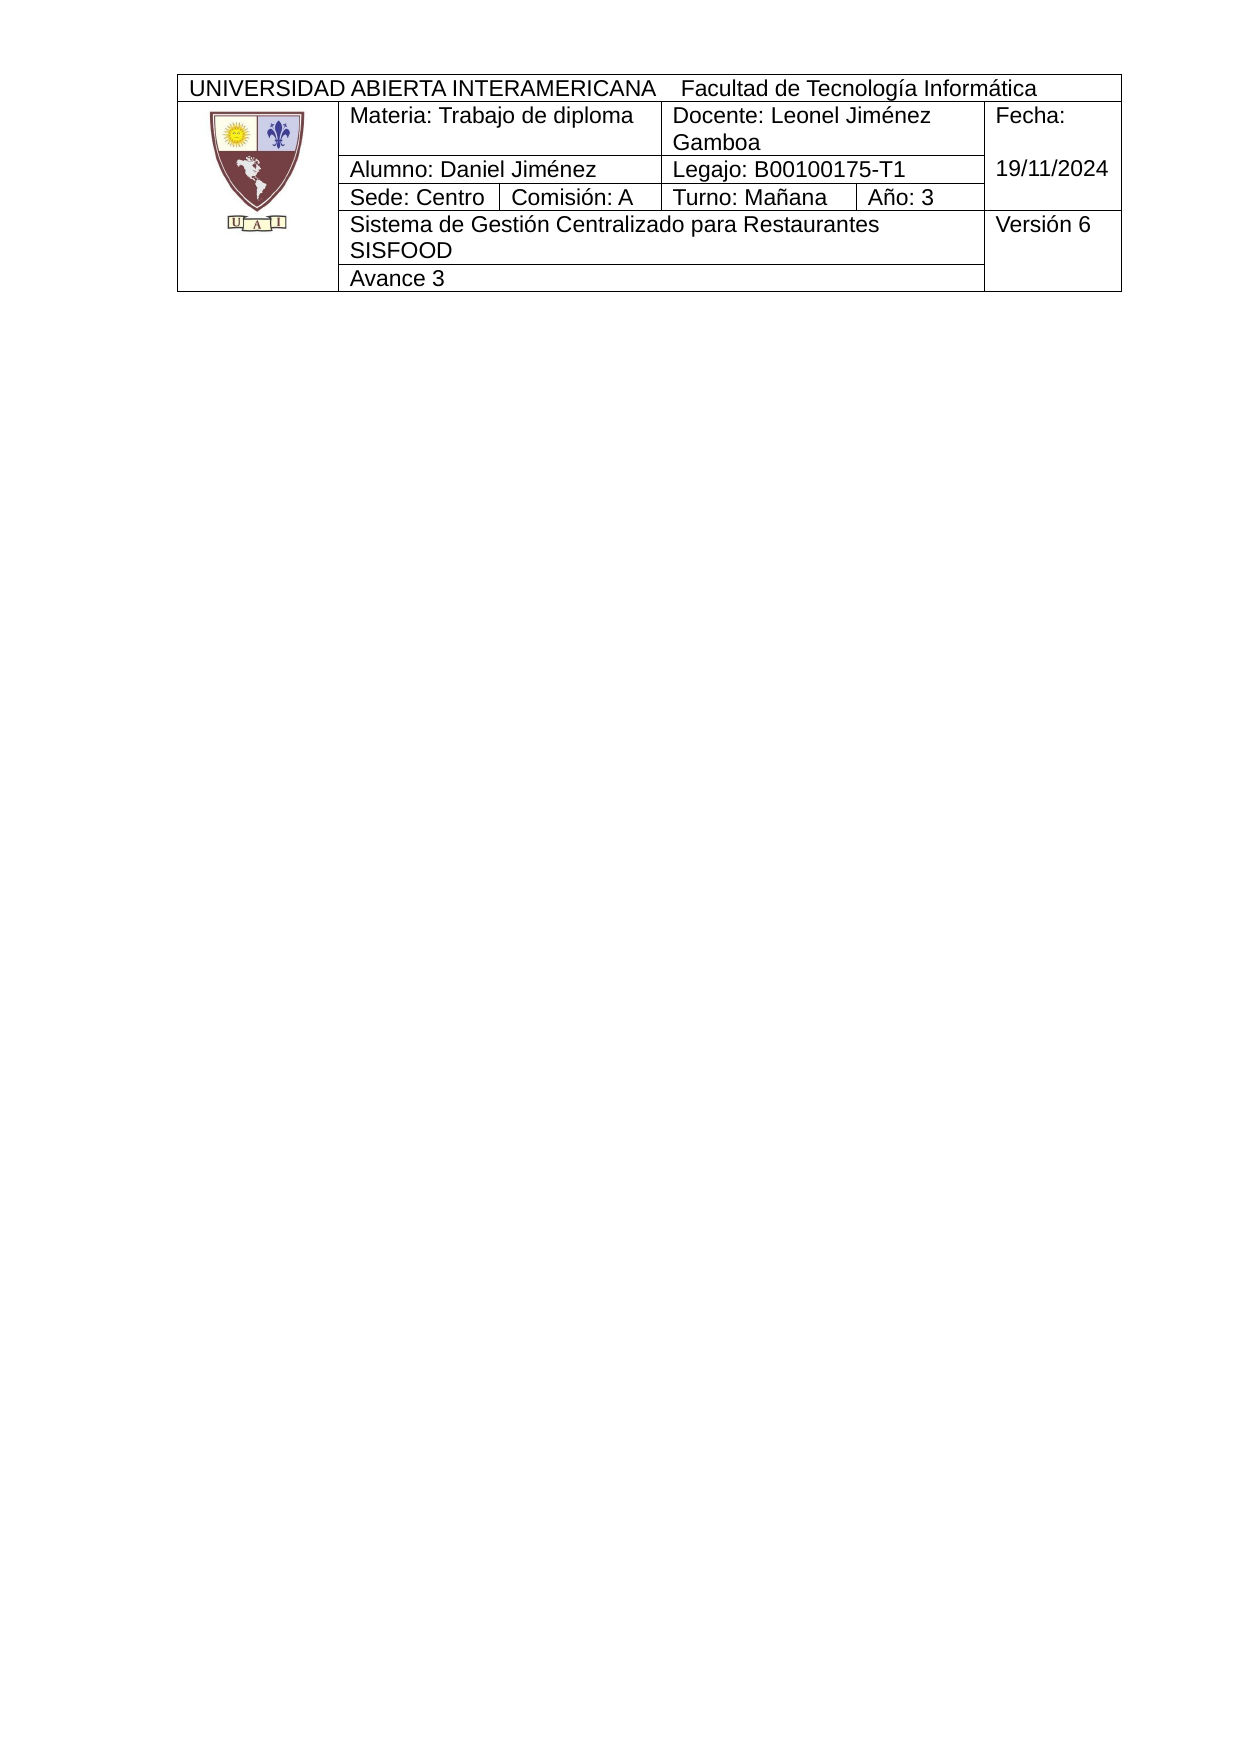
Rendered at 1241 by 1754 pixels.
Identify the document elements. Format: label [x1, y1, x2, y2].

picture [188, 102, 327, 236]
